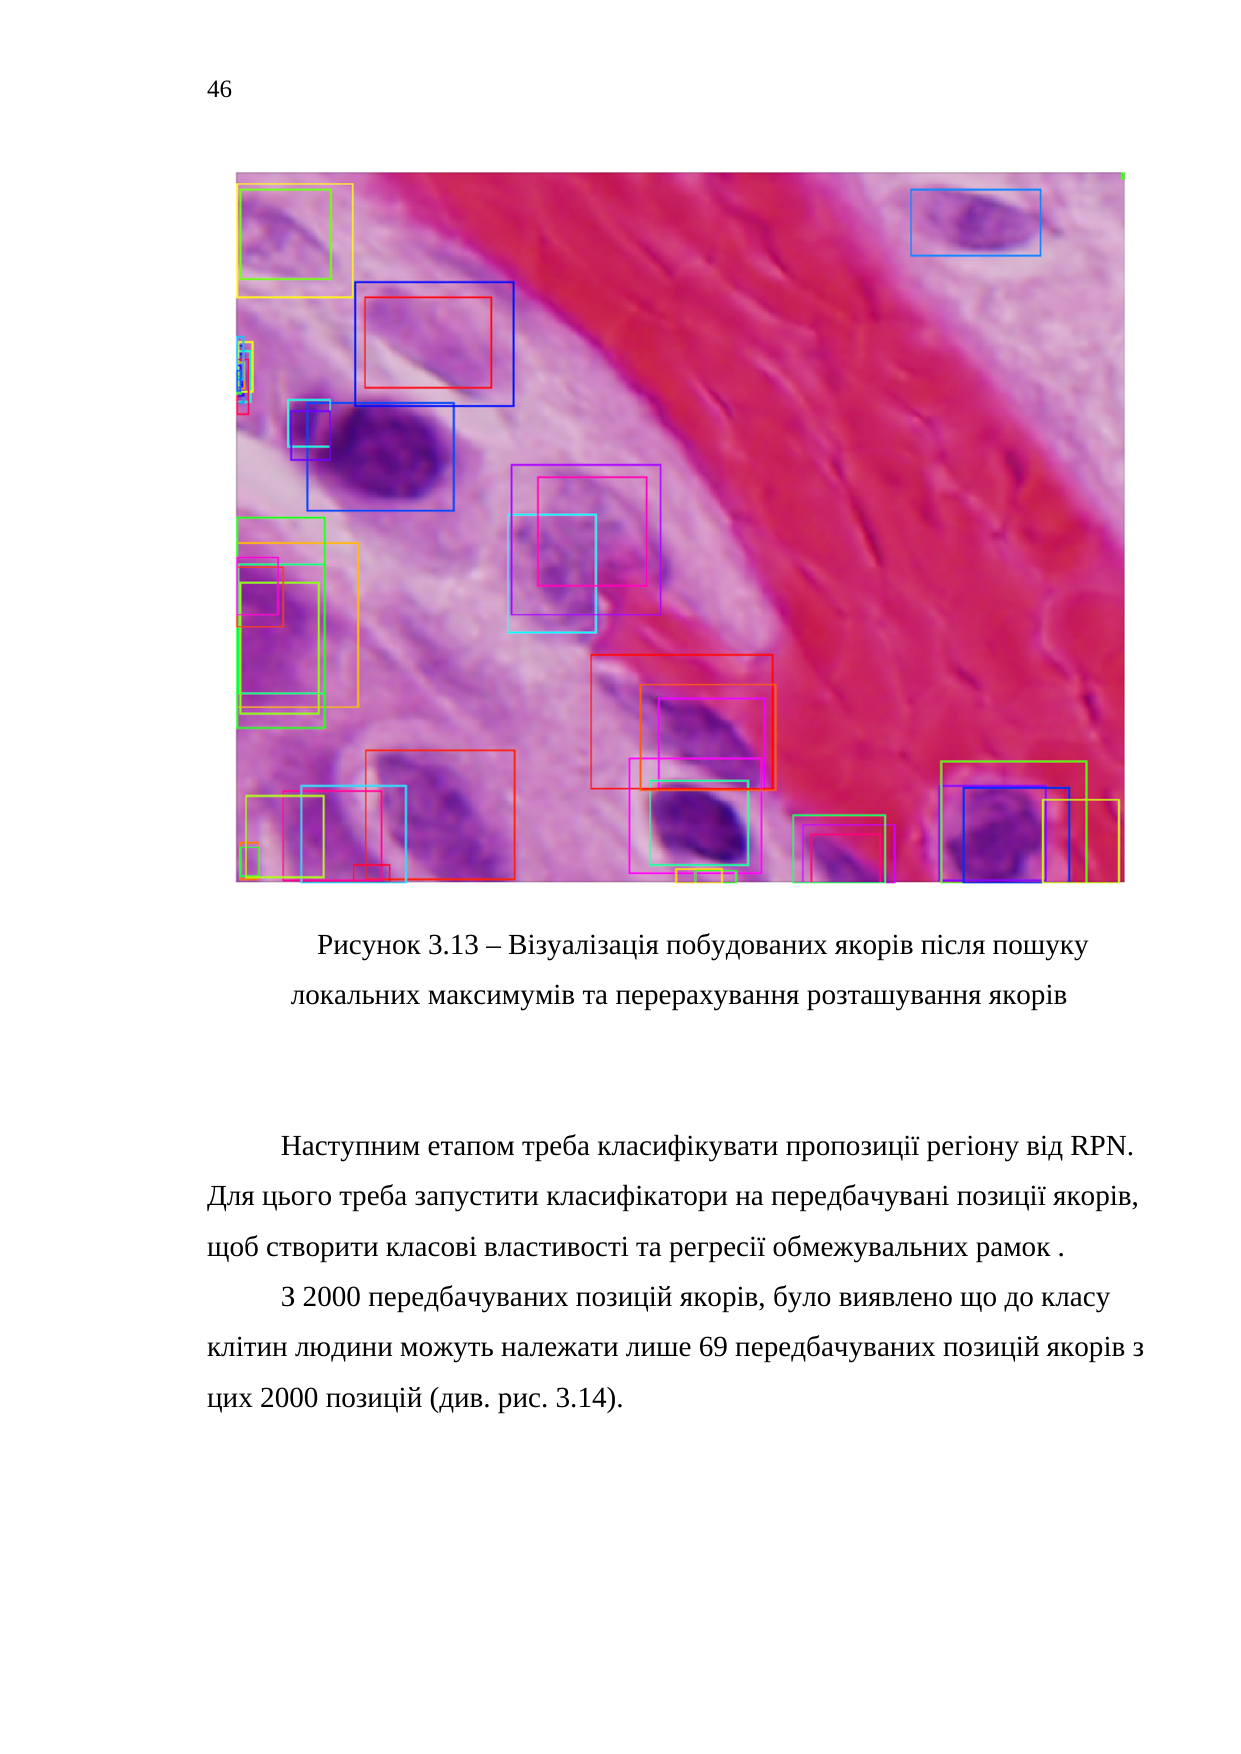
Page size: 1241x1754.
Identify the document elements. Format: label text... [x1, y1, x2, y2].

text Наступним етапом треба класифікувати пропозиції регіону від RPN. Для цього треба запустити класифікатори на передбачувані позиції якорів, щоб створити класові властивості та регресії обмежувальних рамок . [207, 1128, 1152, 1262]
picture [223, 160, 1136, 894]
text З 2000 передбачуваних позицій якорів, було виявлено що до класу клітин людини можуть належати лише 69 передбачуваних позицій якорів з цих 2000 позицій (див. рис. 3.14). [207, 1279, 1152, 1413]
text Рисунок 3.13 – Візуалізація побудованих якорів після пошуку локальних максимумів та перерахування розташування якорів [207, 927, 1152, 1011]
